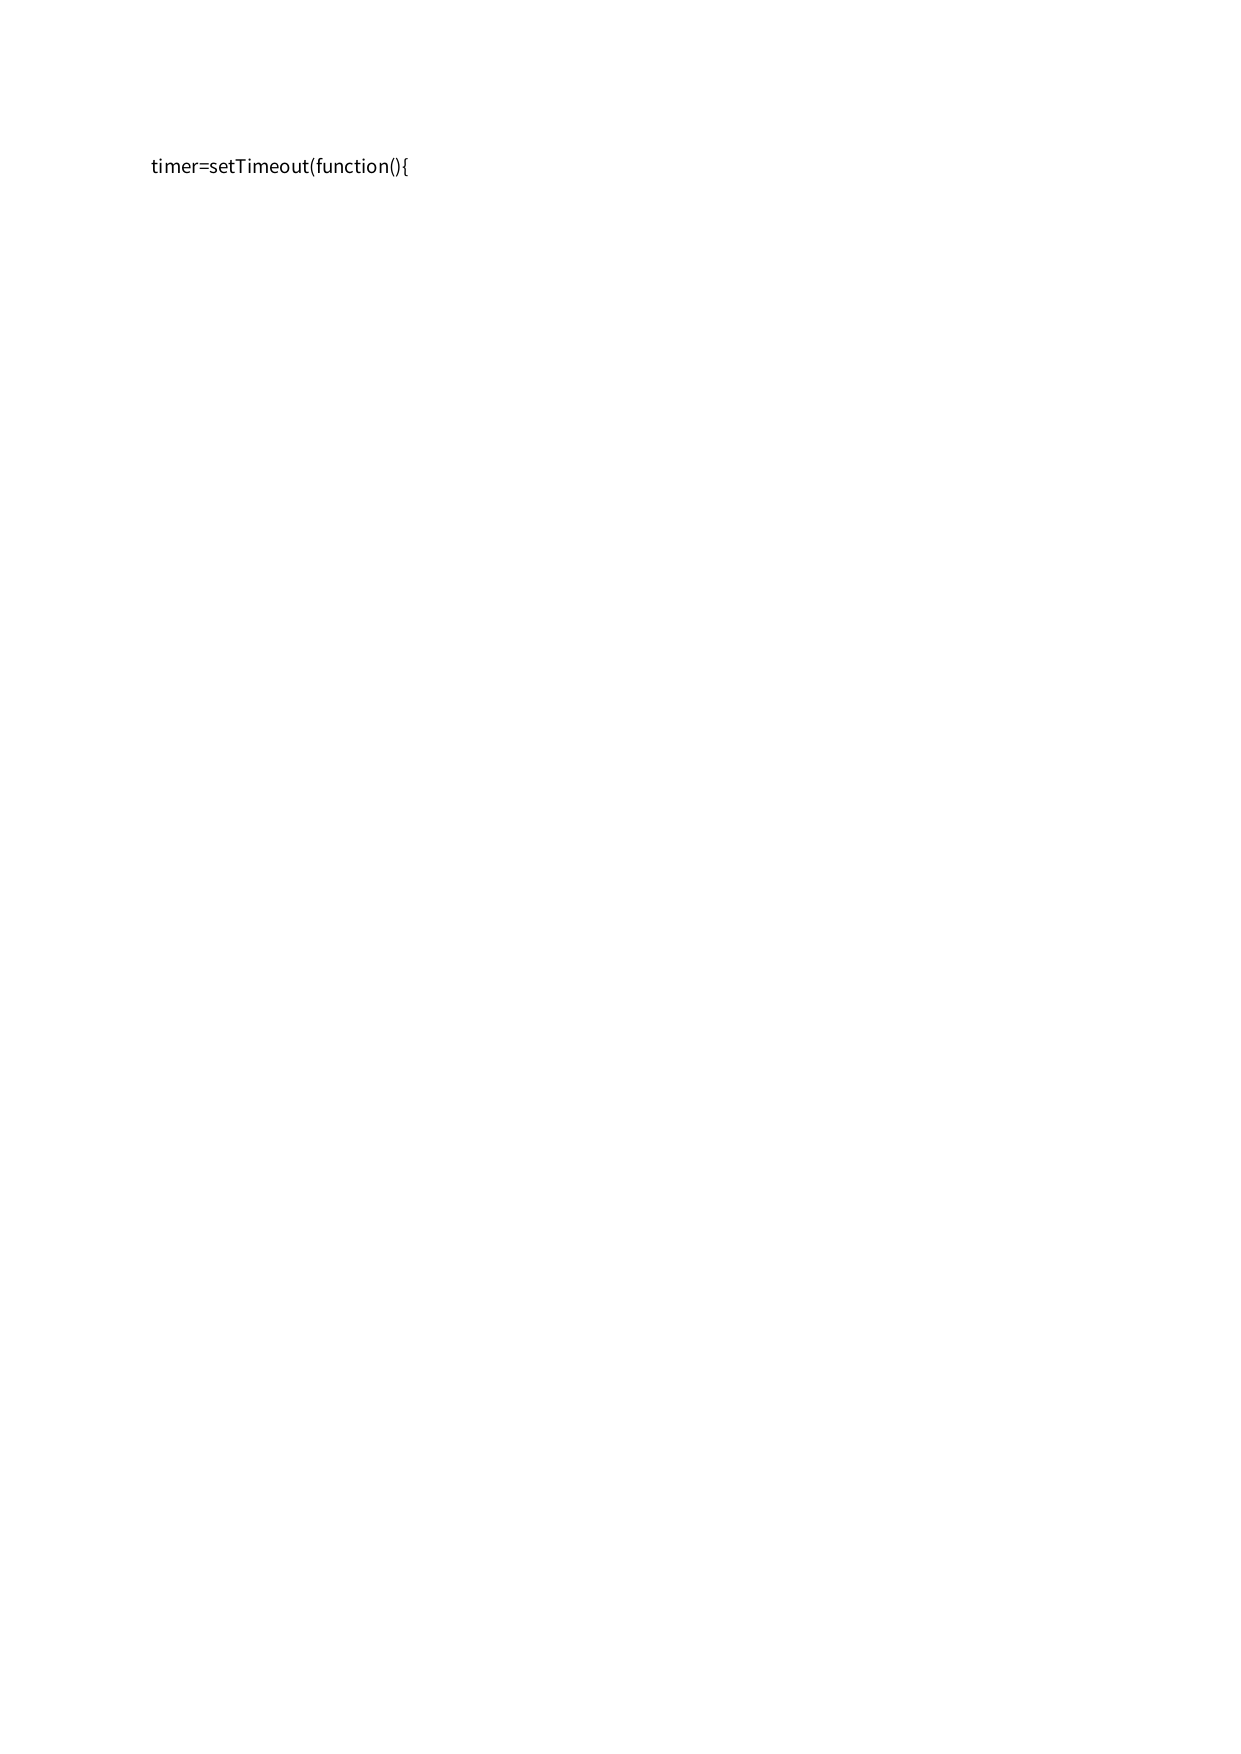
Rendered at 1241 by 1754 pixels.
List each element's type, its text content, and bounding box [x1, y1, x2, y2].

text timer=setTimeout(function(){ [110, 151, 1158, 181]
